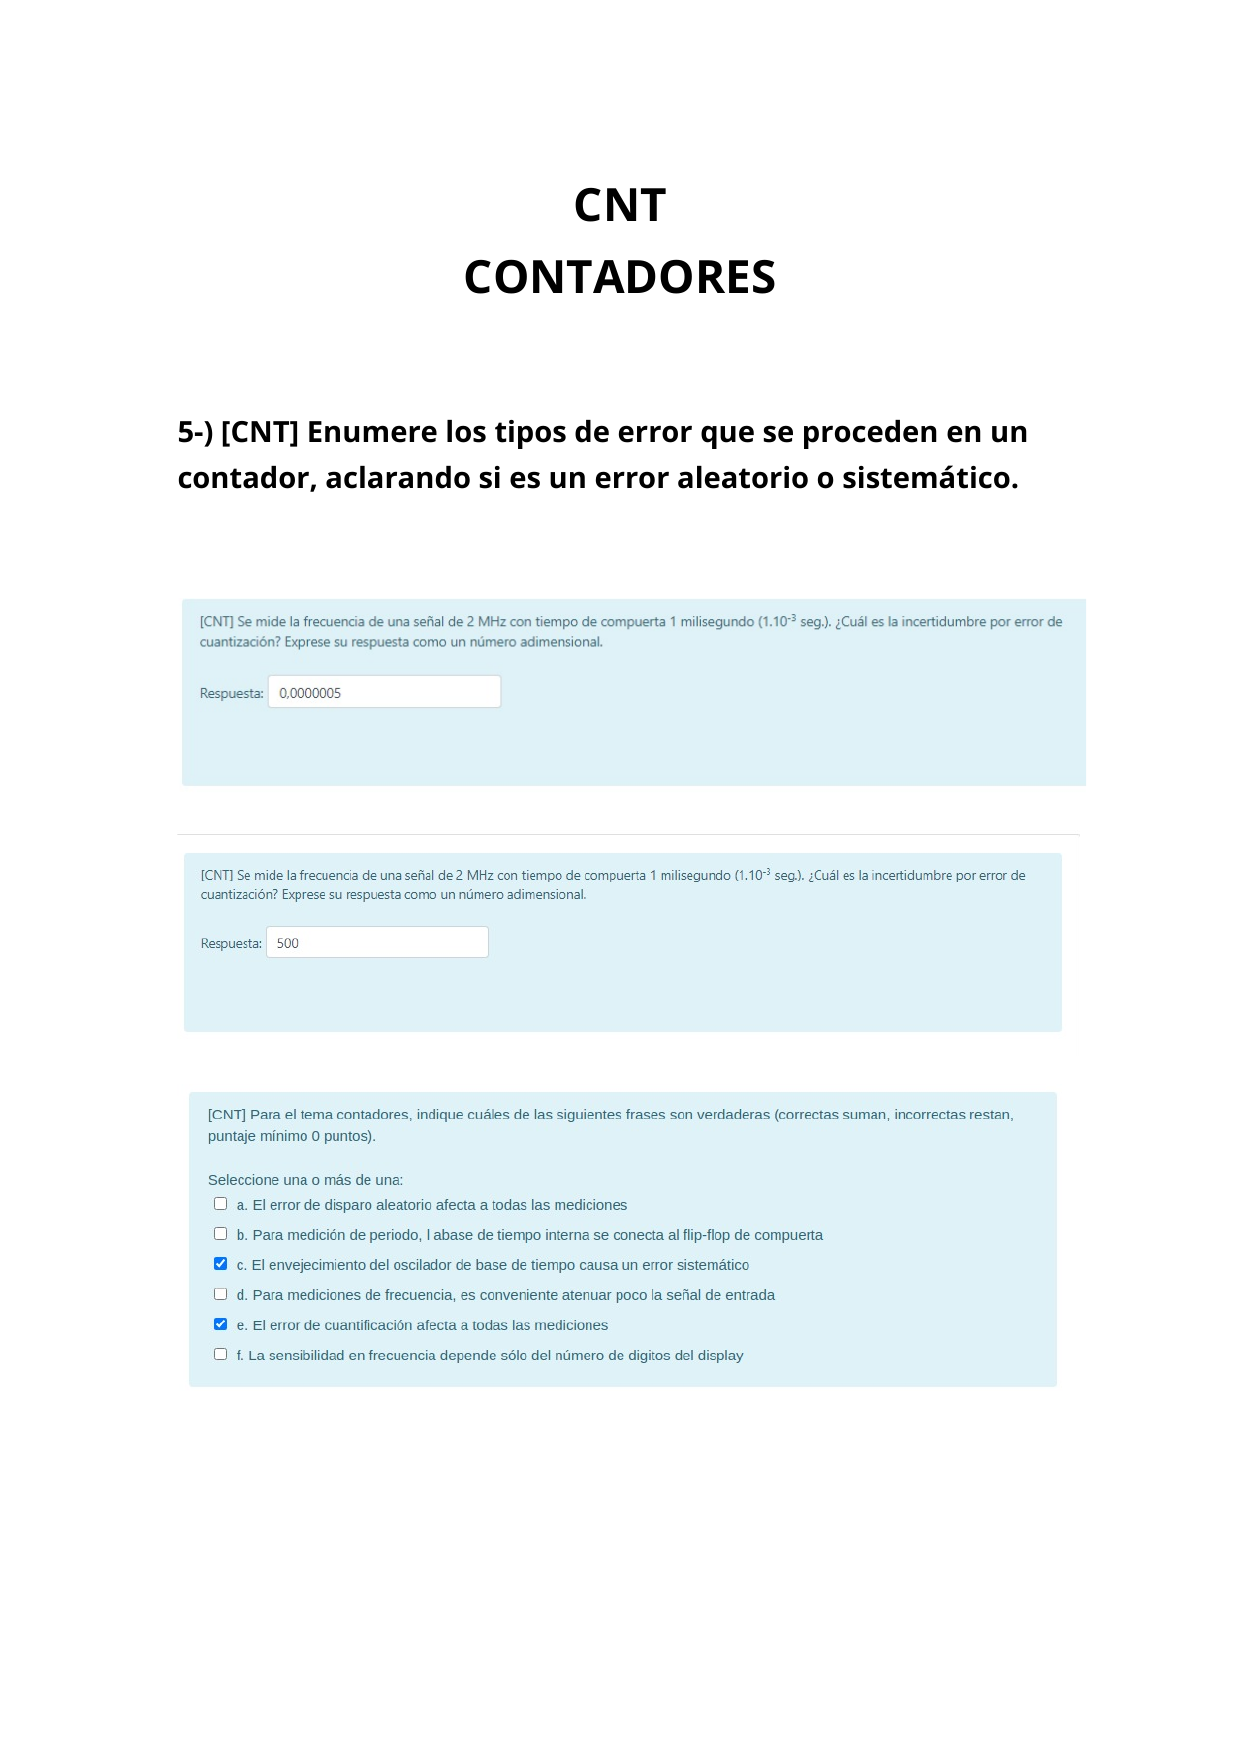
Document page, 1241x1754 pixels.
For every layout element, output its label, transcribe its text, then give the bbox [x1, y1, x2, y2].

picture [177, 1084, 1063, 1391]
text 5-) [CNT] Enumere los tipos de error que se proceden en un contador, aclarando si es un error aleatorio o sistemático. [177, 412, 1063, 497]
picture [177, 822, 1080, 1056]
text CNT CONTADORES [177, 173, 1063, 307]
picture [177, 598, 1087, 794]
